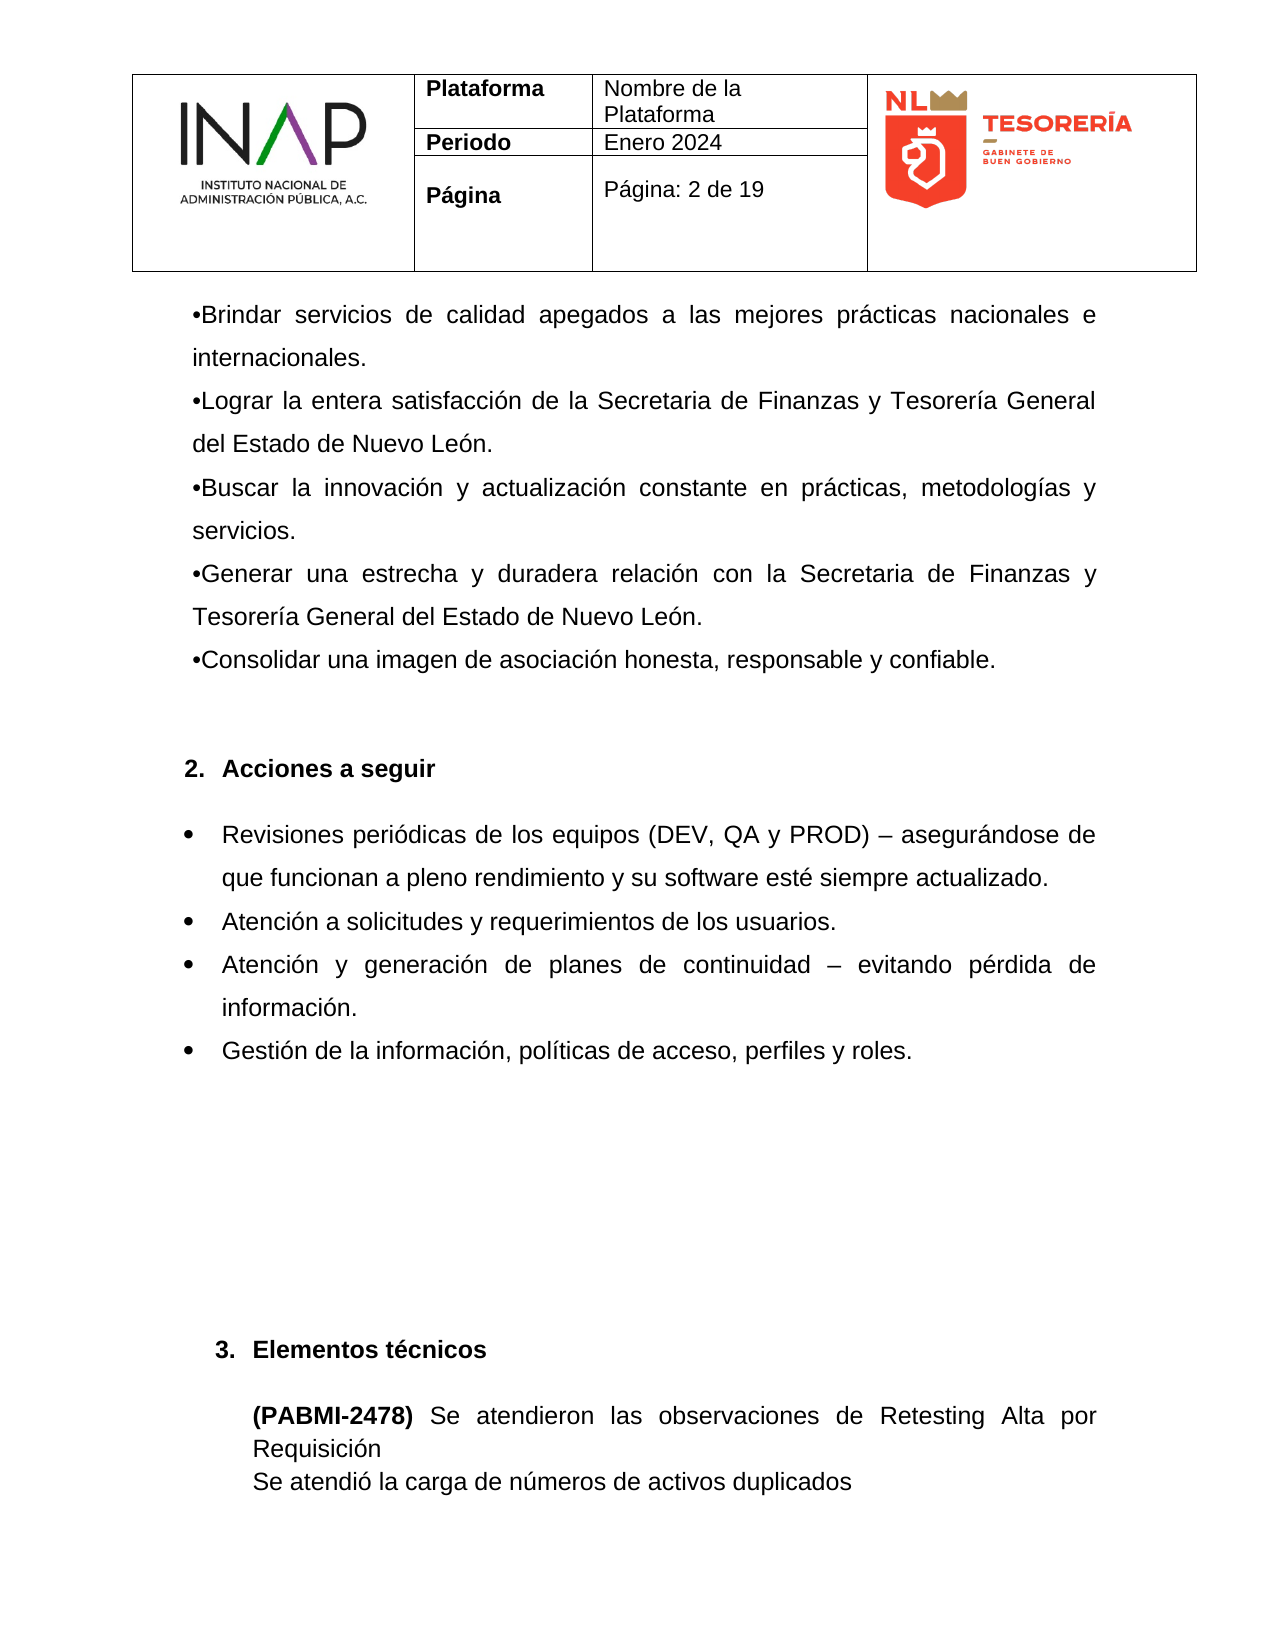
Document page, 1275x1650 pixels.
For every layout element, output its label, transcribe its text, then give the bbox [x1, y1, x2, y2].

picture [878, 89, 1135, 208]
text •Lograr la entera satisfacción de la Secretaria de Finanzas y Tesorería General del Estado de Nuevo León. [192, 386, 1098, 458]
picture [143, 86, 400, 221]
list Atención a solicitudes y requerimientos de los usuarios. [184, 907, 1098, 935]
list Atención y generación de planes de continuidad – evitando pérdida de información. [184, 950, 1098, 1022]
list Revisiones periódicas de los equipos (DEV, QA y PROD) – asegurándose de que funcionan a pleno rendimiento y su software esté siempre actualizado. [184, 820, 1098, 892]
list Elementos técnicos [215, 1335, 1098, 1364]
list Se atendió la carga de números de activos duplicados [252, 1467, 1098, 1496]
text •Consolidar una imagen de asociación honesta, responsable y confiable. [192, 645, 1098, 674]
list Acciones a seguir [184, 754, 1098, 783]
text •Brindar servicios de calidad apegados a las mejores prácticas nacionales e internacionales. [192, 300, 1098, 372]
list (PABMI-2478) Se atendieron las observaciones de Retesting Alta por Requisición [252, 1401, 1098, 1463]
list Gestión de la información, políticas de acceso, perfiles y roles. [184, 1036, 1098, 1065]
text •Generar una estrecha y duradera relación con la Secretaria de Finanzas y Tesorería General del Estado de Nuevo León. [192, 559, 1098, 631]
text •Buscar la innovación y actualización constante en prácticas, metodologías y servicios. [192, 472, 1098, 544]
